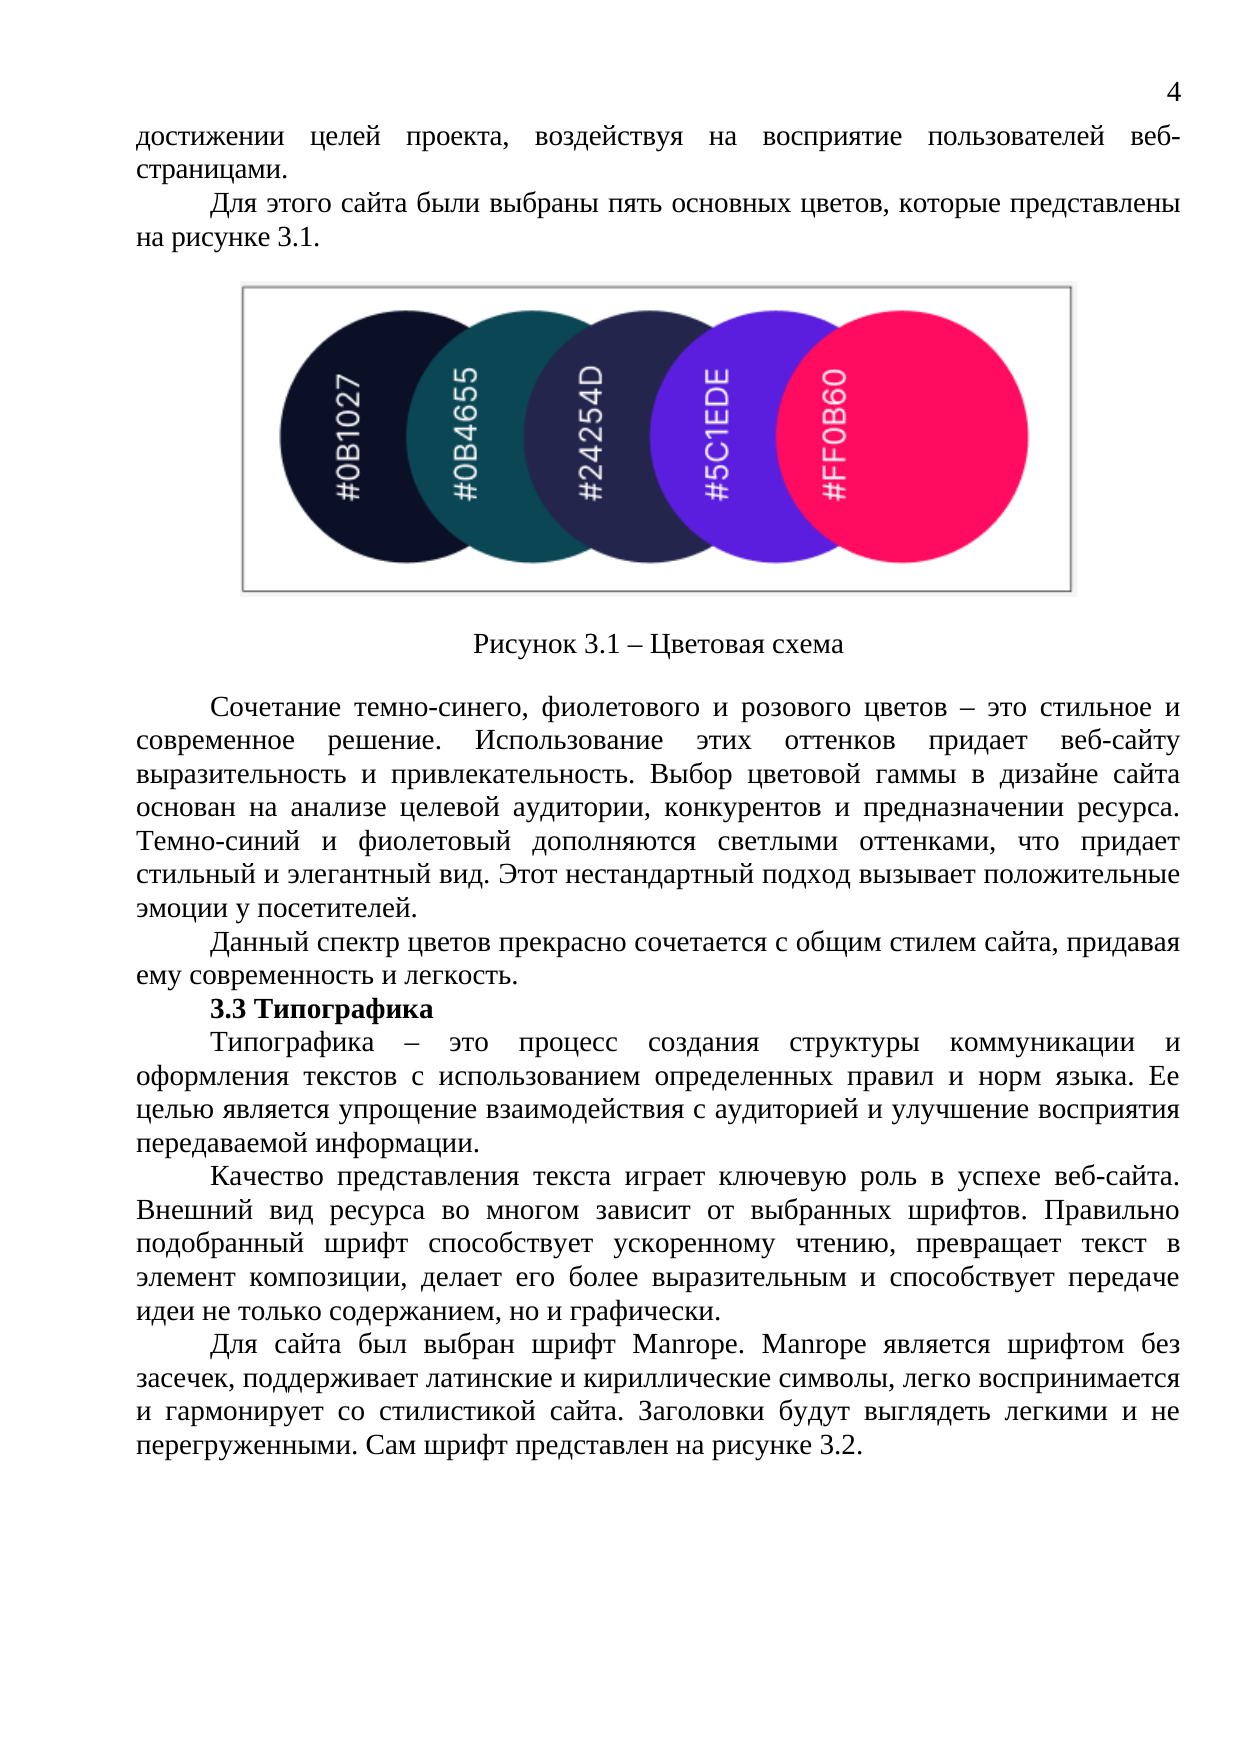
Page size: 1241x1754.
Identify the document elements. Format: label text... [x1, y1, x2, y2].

text Качество представления текста играет ключевую роль в успехе веб-сайта. Внешний вид ресурса во многом зависит от выбранных шрифтов. Правильно подобранный шрифт способствует ускоренному чтению, превращает текст в элемент композиции, делает его более выразительным и способствует передаче идеи не только содержанием, но и графически. [136, 1158, 1181, 1326]
text 3.3 Типографика [136, 991, 1181, 1024]
text Данный спектр цветов прекрасно сочетается с общим стилем сайта, придавая ему современность и легкость. [136, 924, 1181, 991]
text Рисунок 3.1 – Цветовая схема [136, 626, 1181, 660]
text Сочетание темно-синего, фиолетового и розового цветов – это стильное и современное решение. Использование этих оттенков придает веб-сайту выразительность и привлекательность. Выбор цветовой гаммы в дизайне сайта основан на анализе целевой аудитории, конкурентов и предназначении ресурса. Темно-синий и фиолетовый дополняются светлыми оттенками, что придает стильный и элегантный вид. Этот нестандартный подход вызывает положительные эмоции у посетителей. [136, 689, 1181, 924]
text Для сайта был выбран шрифт Manrope. Manrope является шрифтом без засечек, поддерживает латинские и кириллические символы, легко воспринимается и гармонирует со стилистикой сайта. Заголовки будут выглядеть легкими и не перегруженными. Сам шрифт представлен на рисунке 3.2. [136, 1326, 1181, 1460]
text Типографика – это процесс создания структуры коммуникации и оформления текстов с использованием определенных правил и норм языка. Ее целью является упрощение взаимодействия с аудиторией и улучшение восприятия передаваемой информации. [136, 1024, 1181, 1158]
picture [239, 281, 1078, 597]
text Для этого сайта были выбраны пять основных цветов, которые представлены на рисунке 3.1. [136, 185, 1181, 252]
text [136, 118, 1181, 185]
